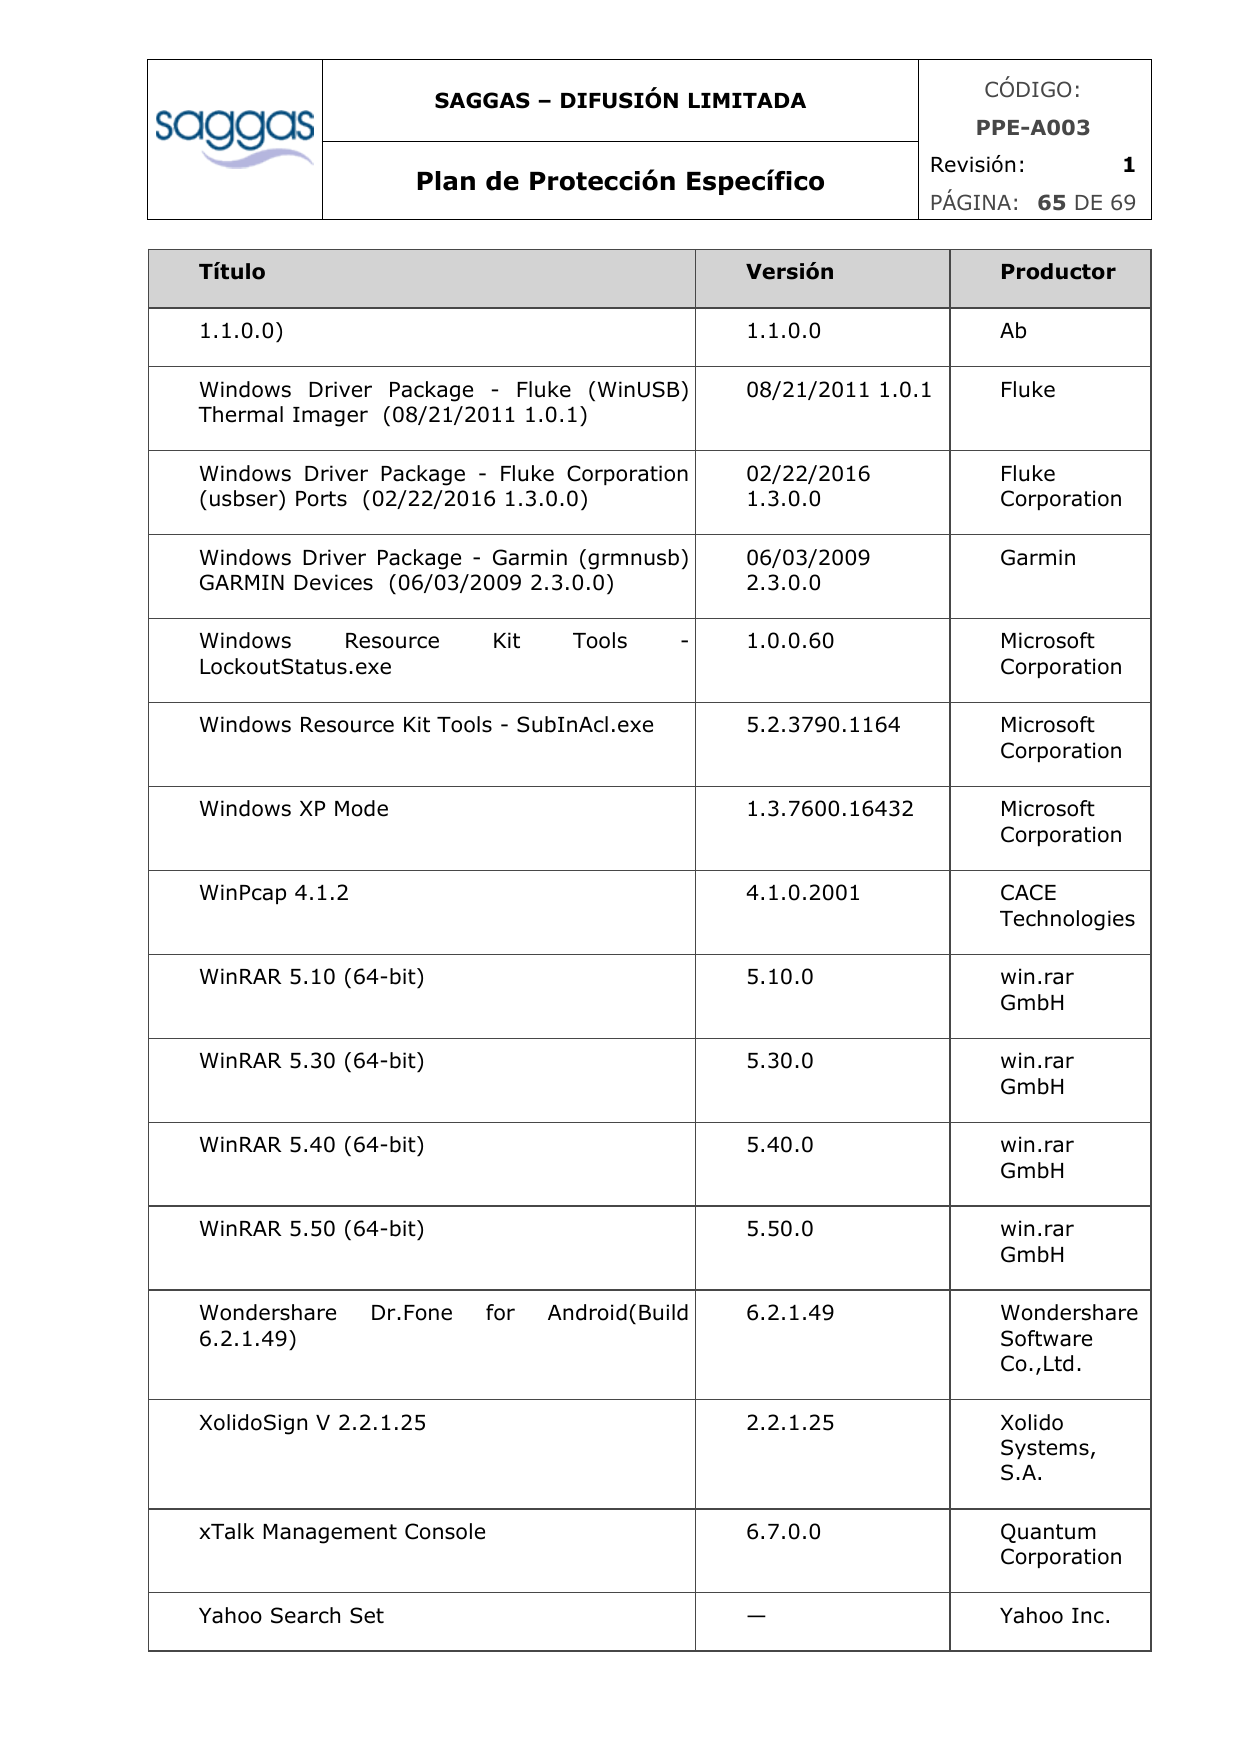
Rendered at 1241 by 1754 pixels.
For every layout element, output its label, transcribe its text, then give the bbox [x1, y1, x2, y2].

table_cell Fluke Corporation [951, 451, 1150, 534]
table_cell Yahoo Search Set [149, 1593, 695, 1650]
table_cell Wondershare Software Co.,Ltd. [951, 1291, 1150, 1398]
table_cell XolidoSign V 2.2.1.25 [149, 1400, 695, 1508]
table_cell 08/21/2011 1.0.1 [696, 367, 949, 450]
table_cell — [696, 1593, 949, 1650]
table_cell Garmin [951, 535, 1150, 618]
table_cell 1.0.0.60 [696, 619, 949, 702]
table_cell 5.50.0 [696, 1207, 949, 1289]
table_cell 5.30.0 [696, 1039, 949, 1121]
table_header Productor [951, 250, 1150, 307]
table_cell 02/09/2010 1.1.0.0 [696, 309, 949, 366]
table_cell Windows Resource Kit Tools - LockoutStatus.exe [149, 619, 695, 702]
table_header Versión [696, 250, 949, 307]
table_cell Quantum Corporation [951, 1510, 1150, 1592]
table_cell win.rar GmbH [951, 1123, 1150, 1205]
table_cell Windows Driver Package - Garmin (grmnusb) GARMIN Devices (06/03/2009 2.3.0.0) [149, 535, 695, 618]
table_cell Beamex Oy Ab [951, 309, 1150, 366]
table_cell 6.7.0.0 [696, 1510, 949, 1592]
table_cell Wondershare Dr.Fone for Android(Build 6.2.1.49) [149, 1291, 695, 1398]
table_cell 02/22/2016 1.3.0.0 [696, 451, 949, 534]
table_cell WinRAR 5.40 (64-bit) [149, 1123, 695, 1205]
table_cell Windows XP Mode [149, 787, 695, 869]
table_cell WinRAR 5.10 (64-bit) [149, 955, 695, 1037]
table_cell Windows Driver Package - Fluke Corporation (usbser) Ports (02/22/2016 1.3.0.0) [149, 451, 695, 534]
table_cell win.rar GmbH [951, 1207, 1150, 1289]
table_cell Microsoft Corporation [951, 619, 1150, 702]
table_cell CACE Technologies [951, 871, 1150, 953]
table_cell 2.2.1.25 [696, 1400, 949, 1508]
table_cell win.rar GmbH [951, 1039, 1150, 1121]
table_cell Microsoft Corporation [951, 703, 1150, 786]
table_header Título [149, 250, 695, 307]
table_cell 1.3.7600.16432 [696, 787, 949, 869]
table_cell Windows Resource Kit Tools - SubInAcl.exe [149, 703, 695, 786]
table_cell 5.40.0 [696, 1123, 949, 1205]
table_cell 5.10.0 [696, 955, 949, 1037]
table_cell Windows Driver Package - Beamex Oy Ab (MC6UsbDrv) Calibrators (02/09/2010 1.1.0.0) [149, 309, 695, 366]
table_cell WinRAR 5.50 (64-bit) [149, 1207, 695, 1289]
table_cell Fluke [951, 367, 1150, 450]
table_cell Yahoo Inc. [951, 1593, 1150, 1650]
table_cell 06/03/2009 2.3.0.0 [696, 535, 949, 618]
table_cell WinRAR 5.30 (64-bit) [149, 1039, 695, 1121]
table_cell 4.1.0.2001 [696, 871, 949, 953]
table_cell Windows Driver Package - Fluke (WinUSB) Thermal Imager (08/21/2011 1.0.1) [149, 367, 695, 450]
table_cell WinPcap 4.1.2 [149, 871, 695, 953]
table_cell Microsoft Corporation [951, 787, 1150, 869]
table_cell win.rar GmbH [951, 955, 1150, 1037]
table_cell 6.2.1.49 [696, 1291, 949, 1398]
table_cell xTalk Management Console [149, 1510, 695, 1592]
picture [156, 110, 314, 169]
table_cell 5.2.3790.1164 [696, 703, 949, 786]
table_cell Xolido Systems, S.A. [951, 1400, 1150, 1508]
